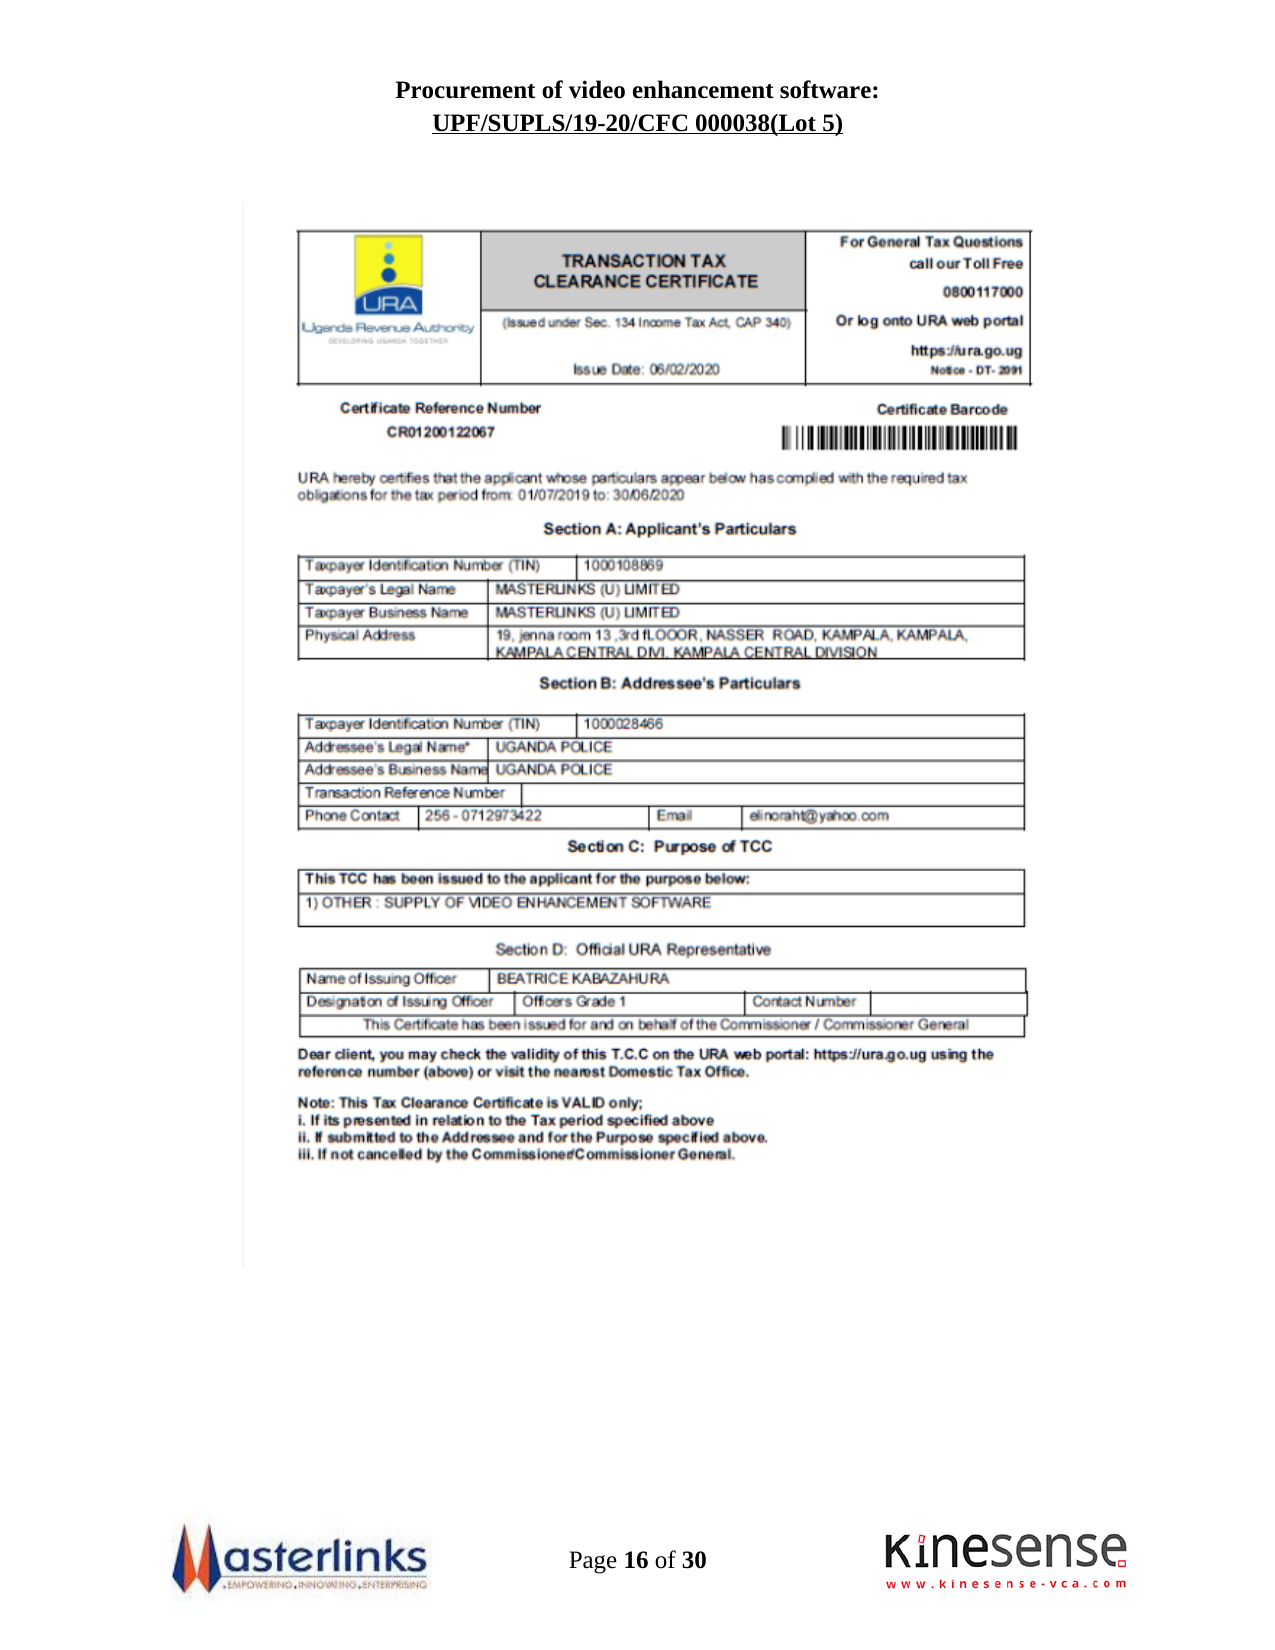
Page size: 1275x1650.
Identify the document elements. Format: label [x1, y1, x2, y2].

picture [871, 1529, 1132, 1593]
picture [242, 202, 1070, 1268]
picture [150, 1509, 455, 1617]
